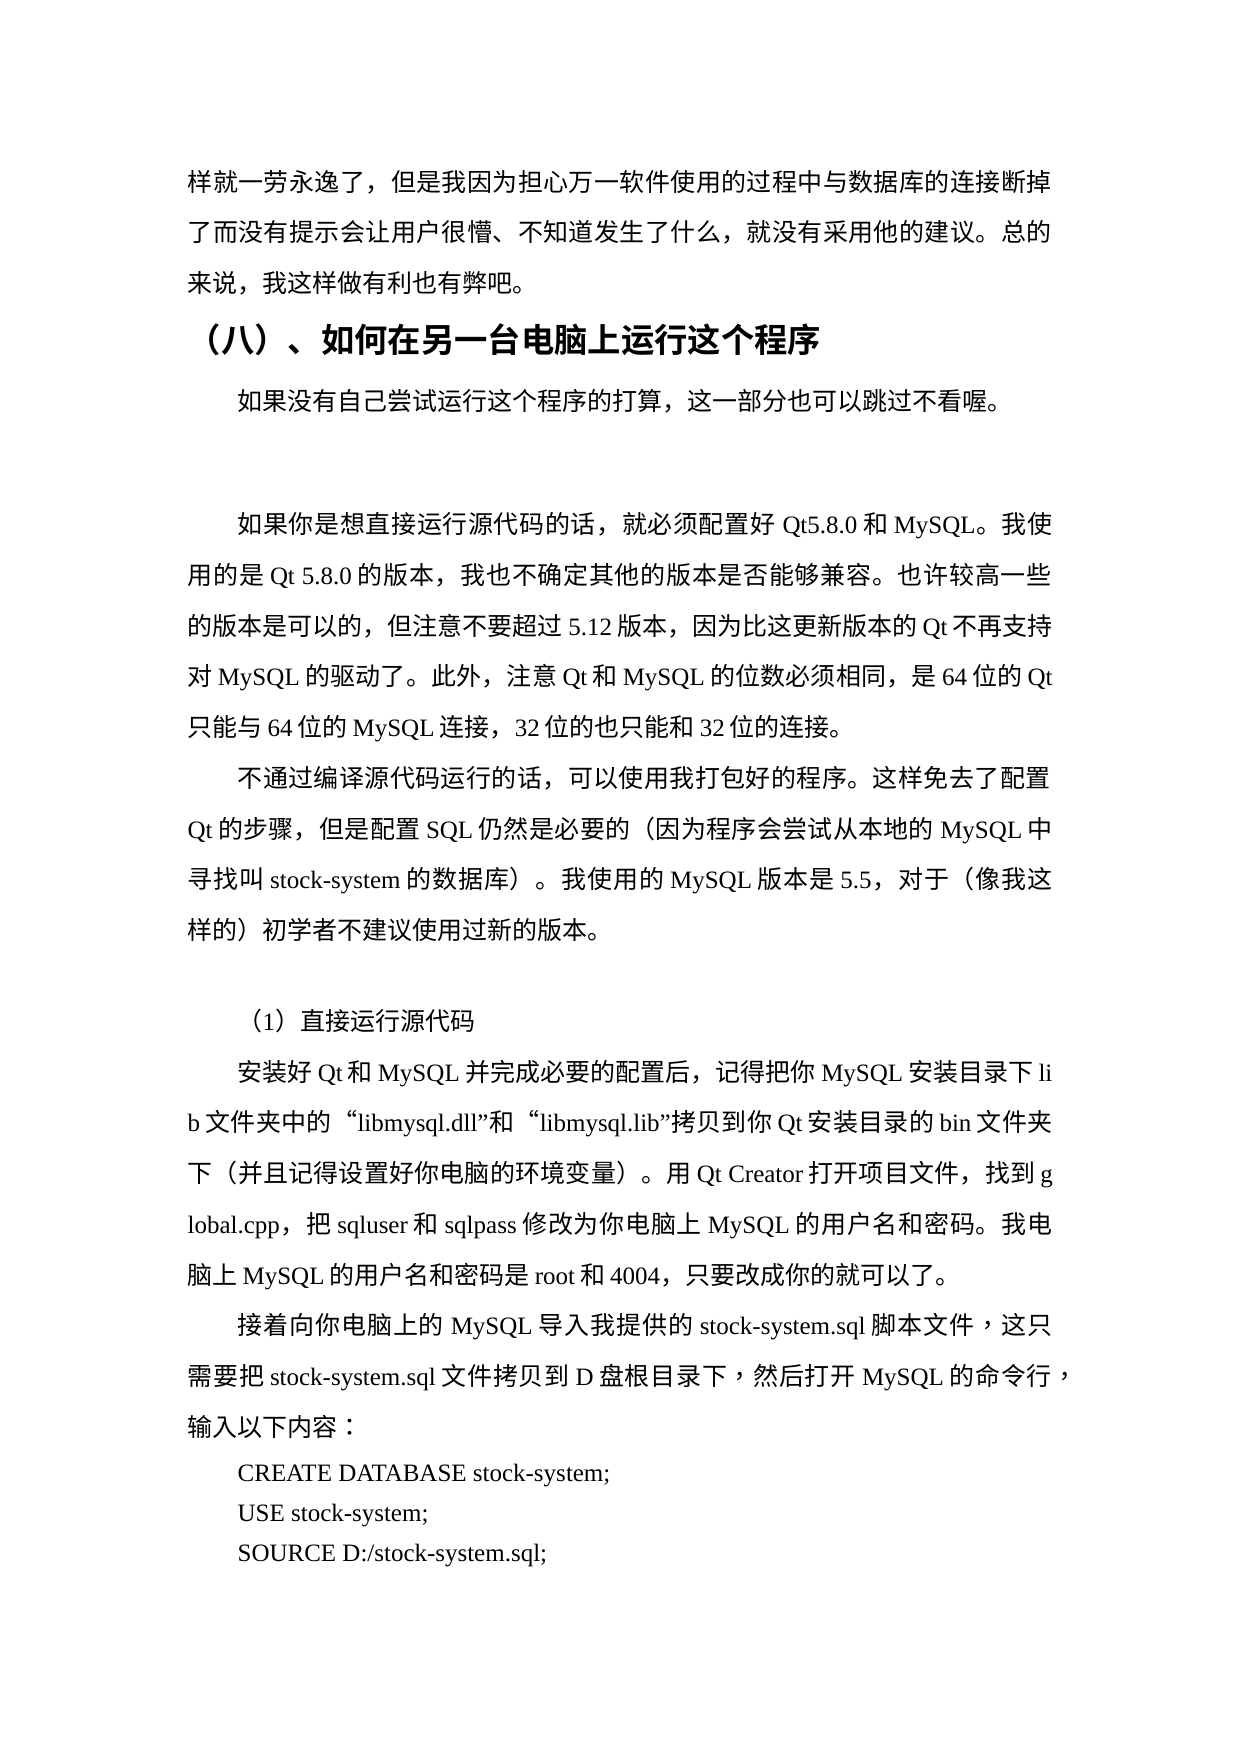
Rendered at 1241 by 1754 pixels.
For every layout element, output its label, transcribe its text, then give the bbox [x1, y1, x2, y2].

text （1）直接运行源代码 [187, 1001, 1053, 1038]
text CREATE DATABASE stock-system; [187, 1458, 1053, 1487]
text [187, 162, 1053, 300]
text SOURCE D:/stock-system.sql; [187, 1538, 1053, 1567]
text （八）、如何在另一台电脑上运行这个程序 [187, 314, 1053, 362]
text 安装好Qt和MySQL并完成必要的配置后，记得把你MySQL安装目录下lib文件夹中的“libmysql.dll”和“libmysql.lib”拷贝到你Qt安装目录的bin文件夹下（并且记得设置好你电脑的环境变量）。用Qt Creator打开项目文件，找到global.cpp，把sqluser和sqlpass修改为你电脑上MySQL的用户名和密码。我电脑上MySQL的用户名和密码是root和4004，只要改成你的就可以了。 [187, 1052, 1053, 1291]
text 接着向你电脑上的MySQL导入我提供的stock-system.sql脚本文件，这只需要把stock-system.sql文件拷贝到D盘根目录下，然后打开MySQL的命令行，输入以下内容： [187, 1306, 1053, 1443]
text 如果没有自己尝试运行这个程序的打算，这一部分也可以跳过不看喔。 [187, 382, 1053, 418]
text 不通过编译源代码运行的话，可以使用我打包好的程序。这样免去了配置Qt的步骤，但是配置SQL仍然是必要的（因为程序会尝试从本地的MySQL中寻找叫stock-system的数据库）。我使用的MySQL版本是5.5，对于（像我这样的）初学者不建议使用过新的版本。 [187, 758, 1053, 947]
text USE stock-system; [187, 1498, 1053, 1527]
text 如果你是想直接运行源代码的话，就必须配置好Qt5.8.0和MySQL。我使用的是Qt 5.8.0的版本，我也不确定其他的版本是否能够兼容。也许较高一些的版本是可以的，但注意不要超过5.12版本，因为比这更新版本的Qt不再支持对MySQL的驱动了。此外，注意Qt和MySQL的位数必须相同，是64位的Qt只能与64位的MySQL连接，32位的也只能和32位的连接。 [187, 505, 1053, 744]
